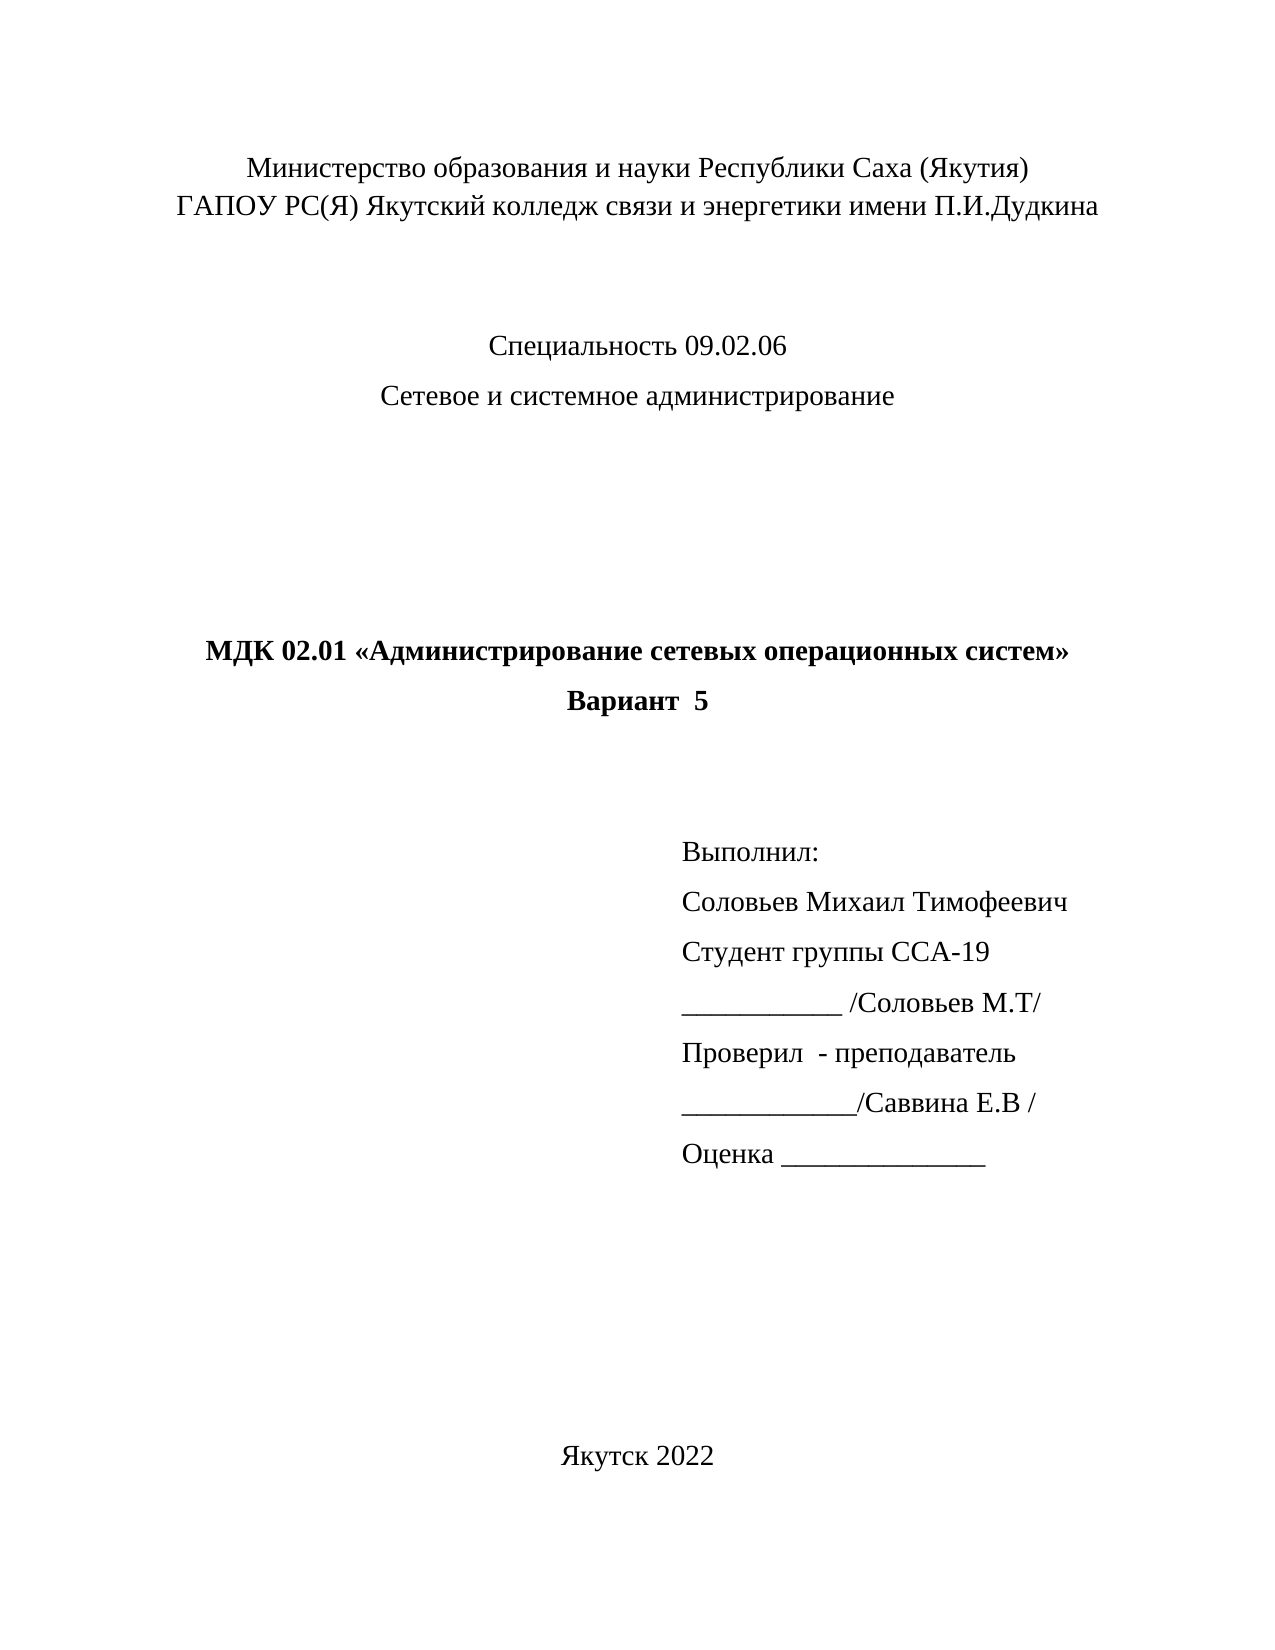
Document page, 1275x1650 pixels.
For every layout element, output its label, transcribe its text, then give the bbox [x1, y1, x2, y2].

text ГАПОУ РС(Я) Якутский колледж связи и энергетики имени П.И.Дудкина [150, 188, 1125, 222]
text Проверил - преподаватель [682, 1035, 1125, 1069]
text Вариант 5 [150, 683, 1125, 717]
text Специальность 09.02.06 [150, 328, 1125, 361]
text Соловьев Михаил Тимофеевич [682, 884, 1125, 918]
text ___________ /Соловьев М.Т/ [682, 985, 1125, 1018]
text Студент группы ССА-19 [682, 934, 1125, 968]
text Якутск 2022 [150, 1438, 1125, 1471]
text МДК 02.01 «Администрирование сетевых операционных систем» [150, 633, 1125, 666]
text ____________/Саввина Е.В / [682, 1086, 1125, 1119]
text Министерство образования и науки Республики Саха (Якутия) [150, 150, 1125, 183]
text Сетевое и системное администрирование [150, 378, 1125, 412]
text Оценка ______________ [682, 1136, 1125, 1169]
text Выполнил: [682, 834, 1125, 867]
